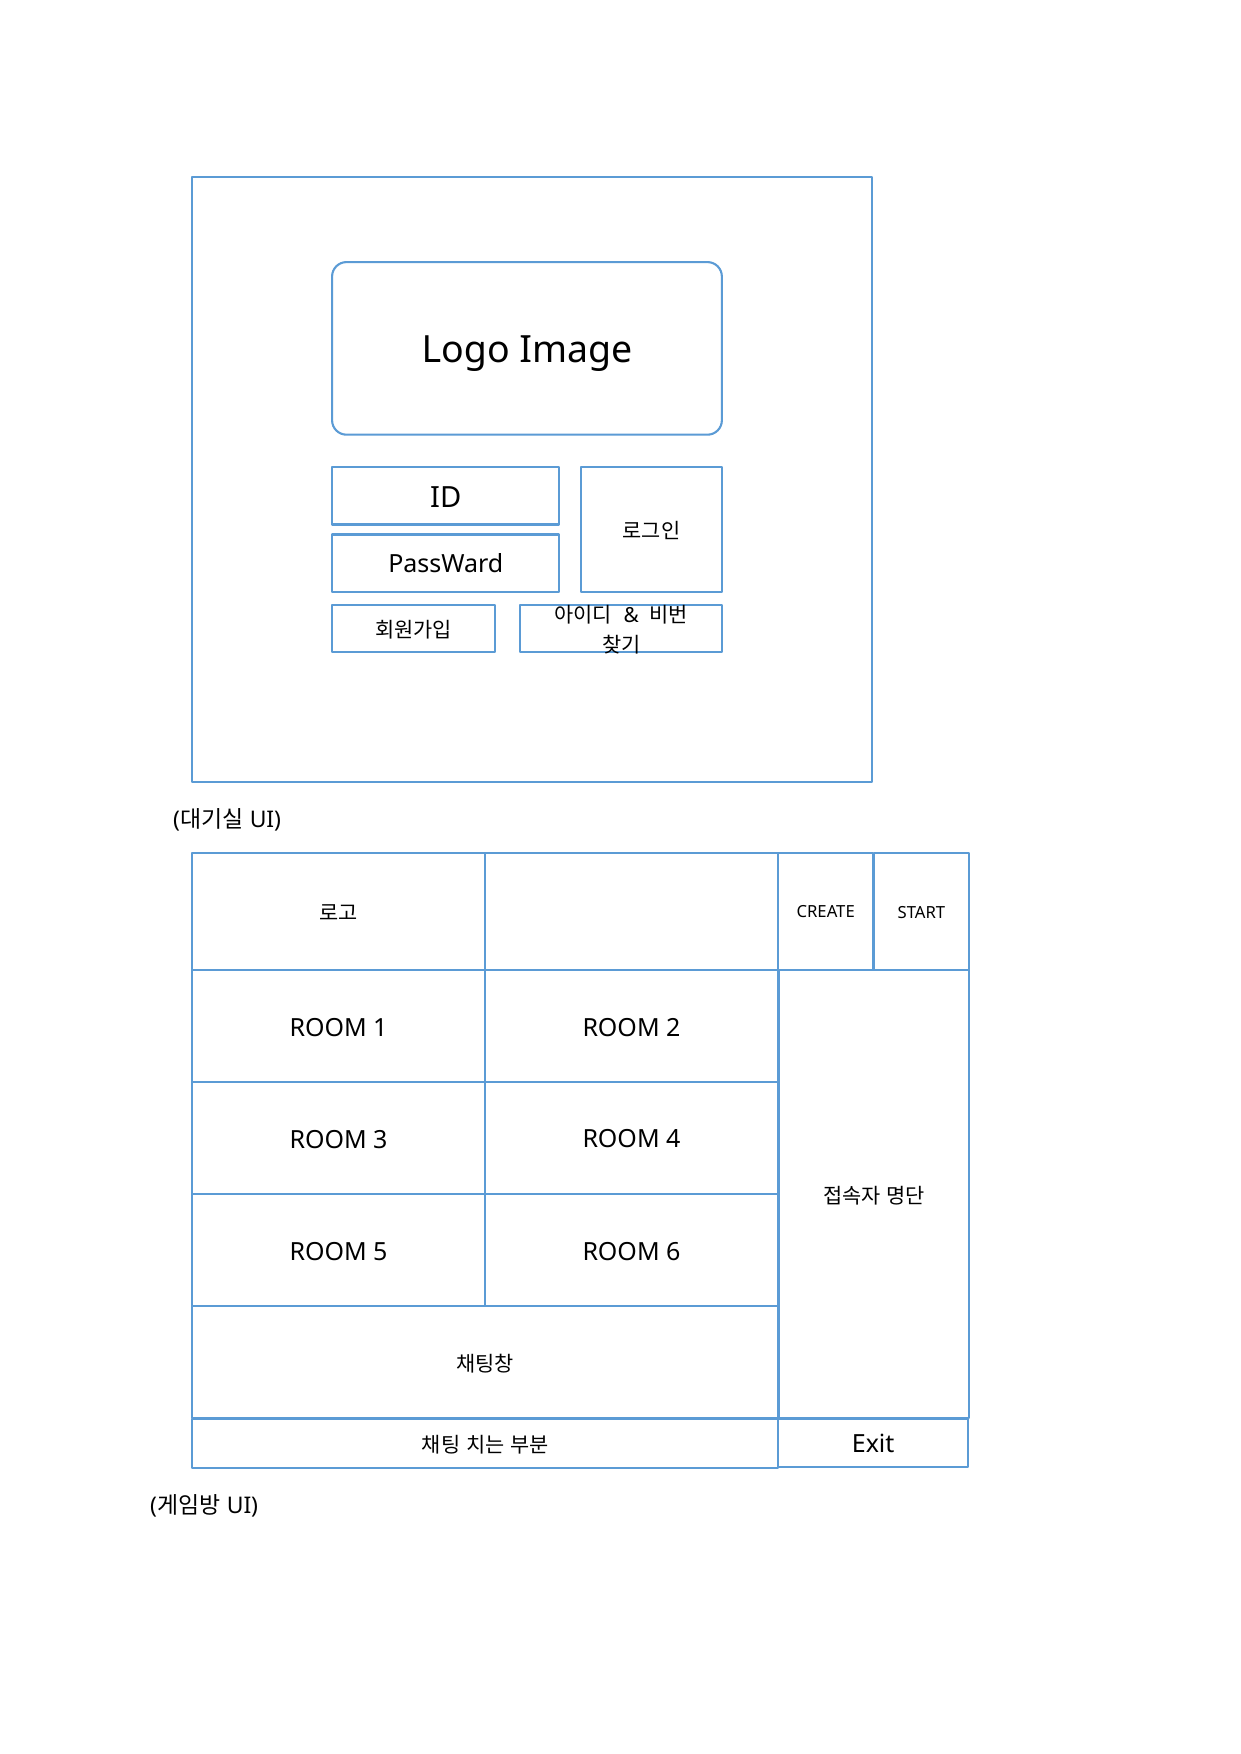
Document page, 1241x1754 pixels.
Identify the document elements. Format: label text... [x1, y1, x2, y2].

text (게임방 UI) [150, 1487, 1090, 1520]
text (대기실 UI) [150, 801, 1090, 834]
